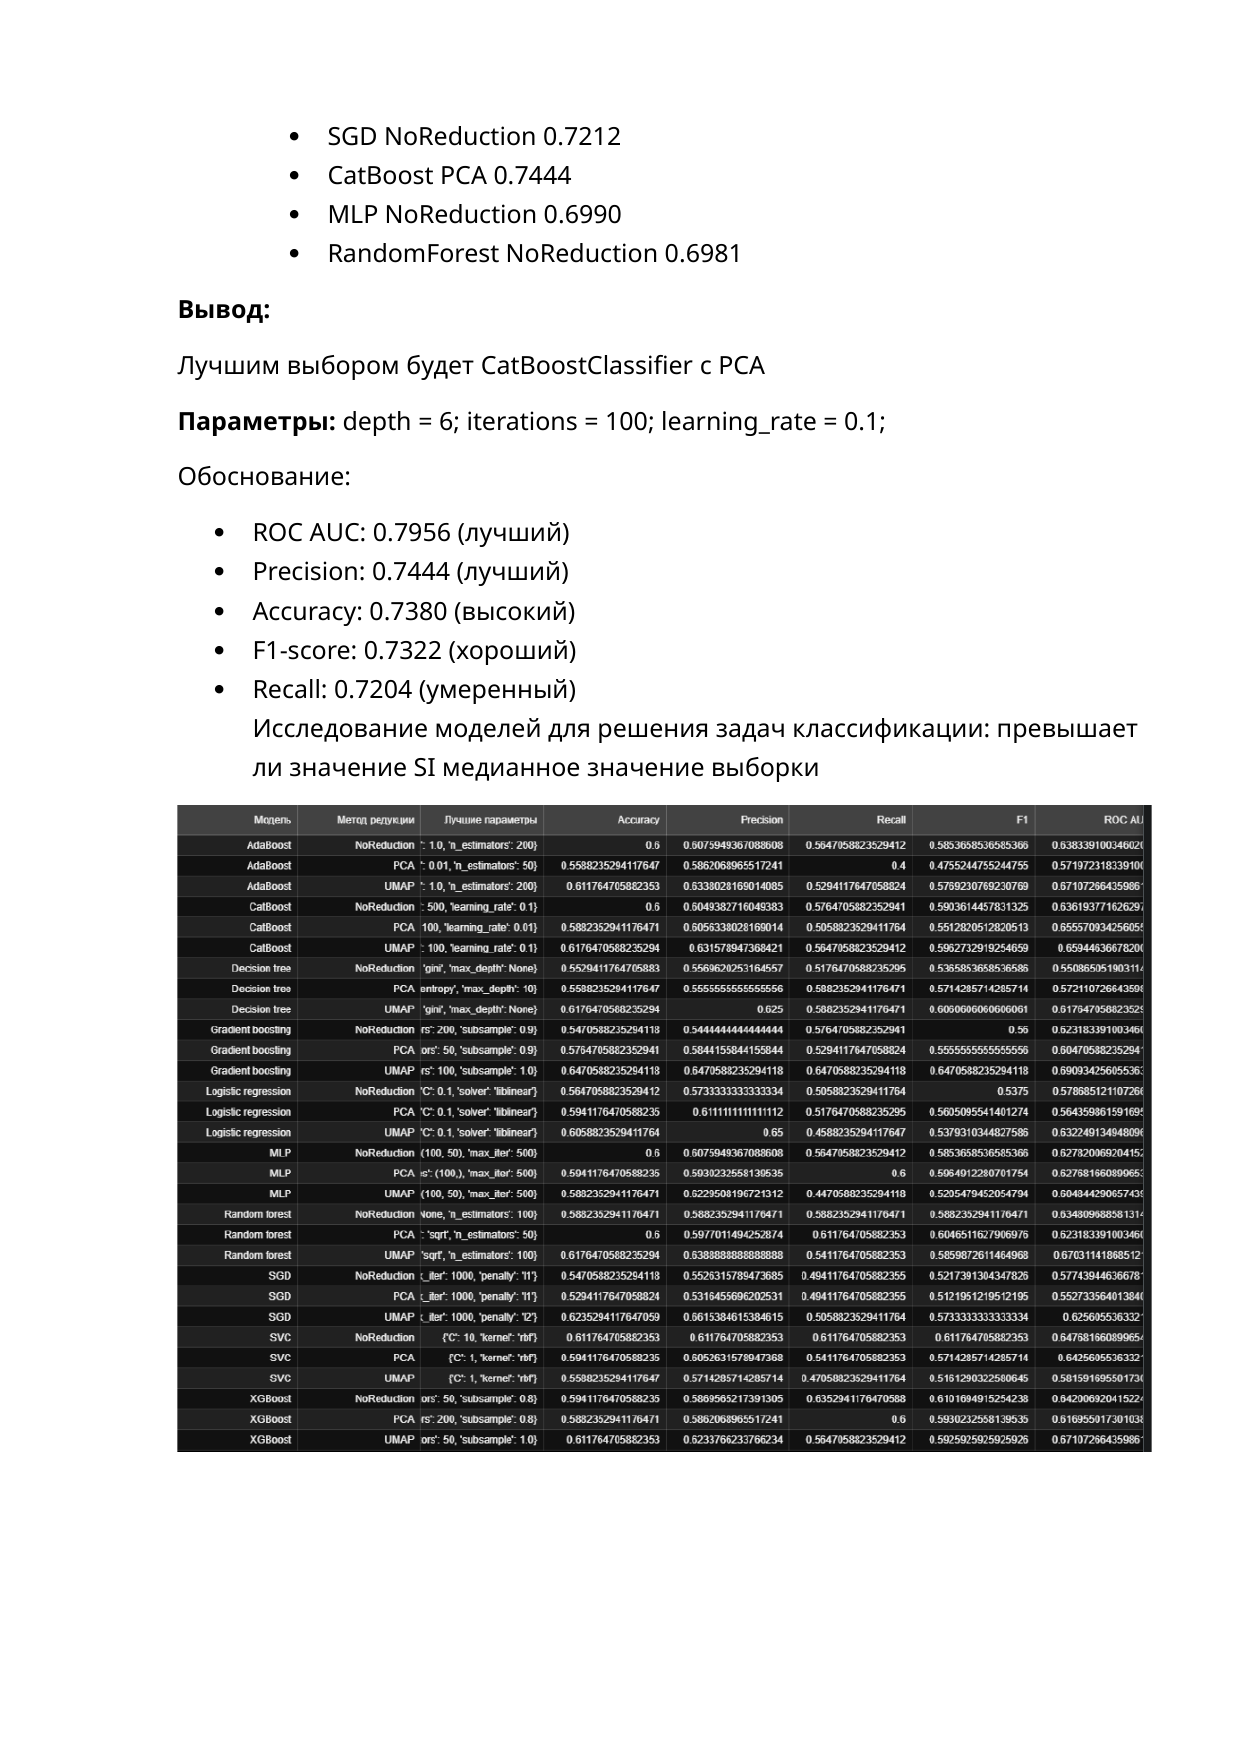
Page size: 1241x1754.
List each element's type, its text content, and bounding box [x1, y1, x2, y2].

list CatBoost PCA 0.7444 [290, 157, 1152, 191]
text Обоснование: [177, 459, 1152, 493]
text Параметры: depth = 6; iterations = 100; learning_rate = 0.1; [177, 403, 1152, 437]
list F1-score: 0.7322 (хороший) [215, 632, 1152, 666]
list ROC AUC: 0.7956 (лучший) [215, 515, 1152, 549]
list SGD NoReduction 0.7212 [290, 118, 1152, 152]
text Вывод: [177, 291, 1152, 326]
list Recall: 0.7204 (умеренный) [215, 671, 1152, 706]
list Precision: 0.7444 (лучший) [215, 554, 1152, 588]
text Лучшим выбором будет CatBoostClassifier с PCA [177, 347, 1152, 381]
list RandomForest NoReduction 0.6981 [290, 236, 1152, 270]
list Accuracy: 0.7380 (высокий) [215, 593, 1152, 627]
list MLP NoReduction 0.6990 [290, 196, 1152, 231]
list Исследование моделей для решения задач классификации: превышает ли значение SI медианное значение выборки [252, 711, 1152, 784]
picture [177, 805, 1152, 1452]
